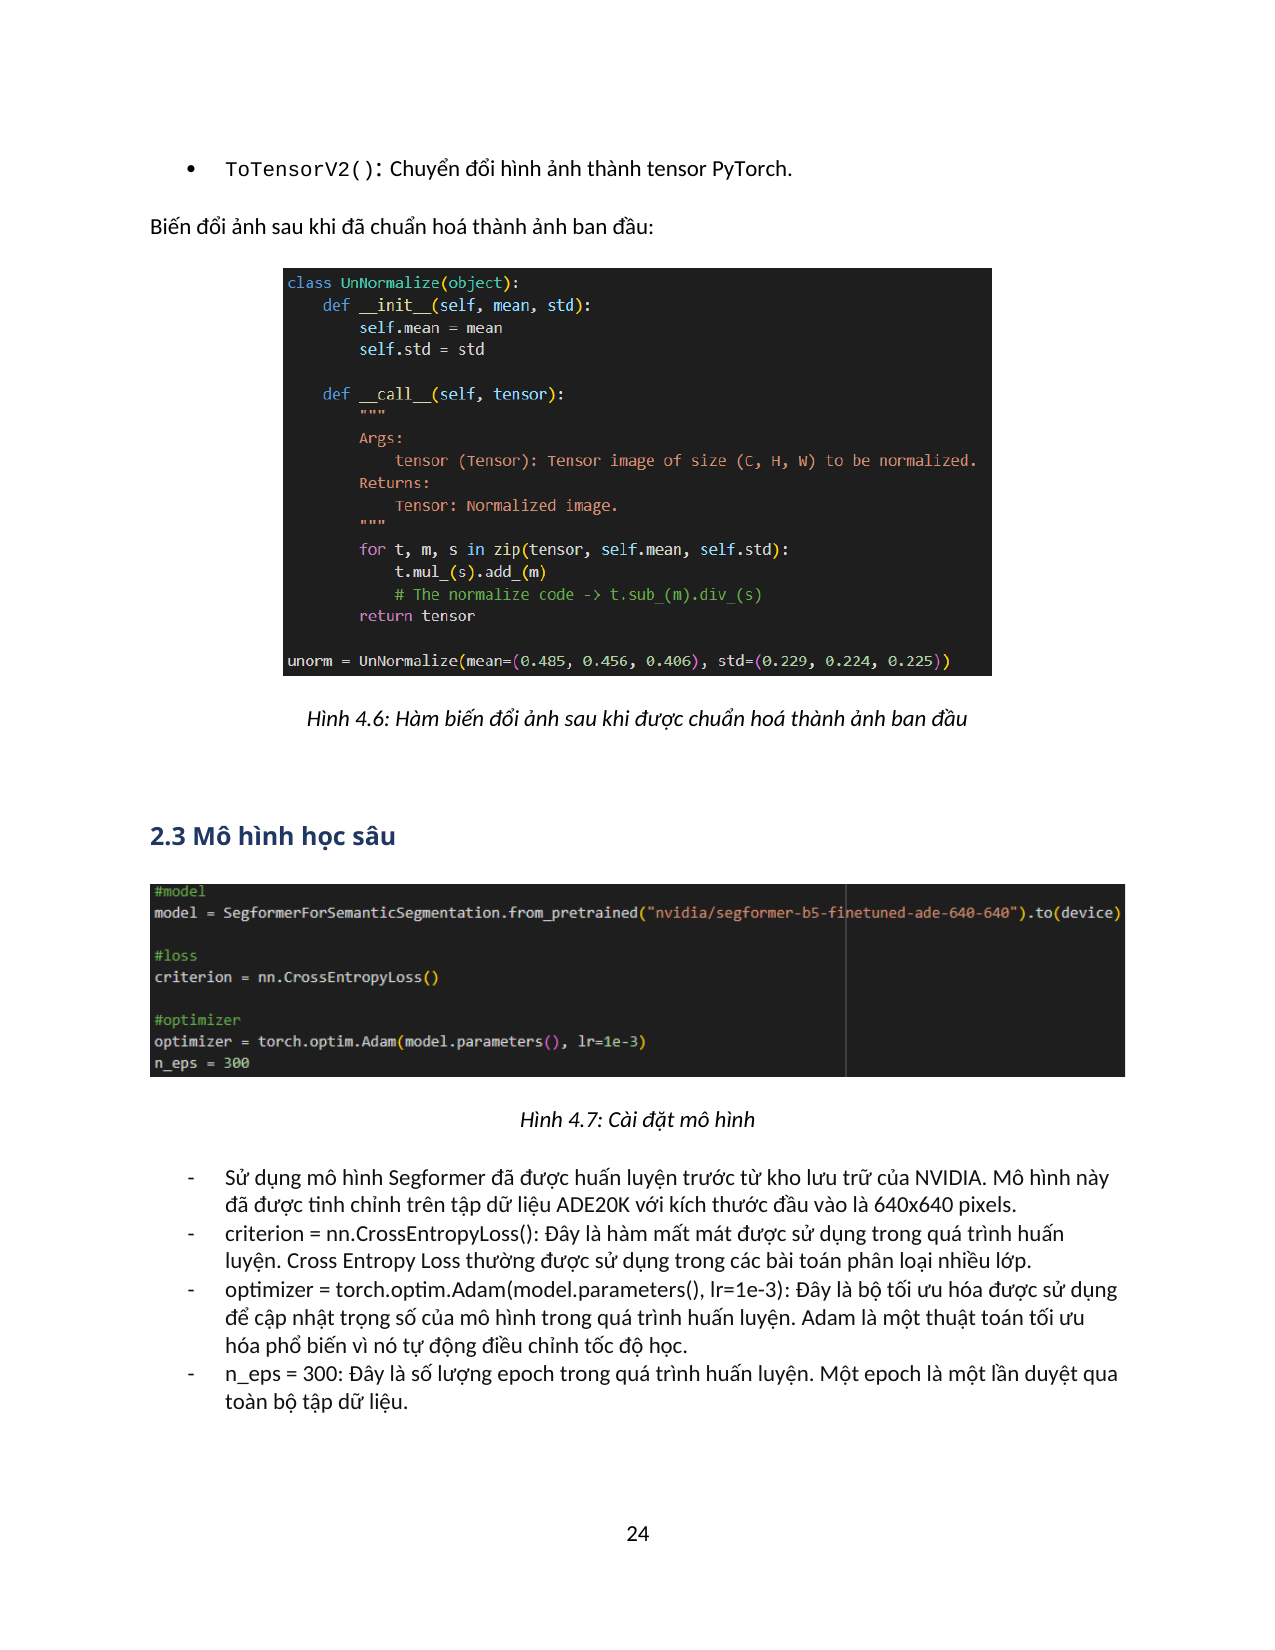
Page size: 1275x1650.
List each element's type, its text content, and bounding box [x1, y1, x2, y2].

text Hình 4.7: Cài đặt mô hình [150, 1105, 1125, 1133]
list ToTensorV2(): Chuyển đổi hình ảnh thành tensor PyTorch. [187, 150, 1125, 183]
text Biến đổi ảnh sau khi đã chuẩn hoá thành ảnh ban đầu: [150, 212, 1125, 240]
list criterion = nn.CrossEntropyLoss(): Đây là hàm mất mát được sử dụng trong quá trình huấn luyện. Cross Entropy Loss thường được sử dụng trong các bài toán phân loại nhiều lớp. [187, 1219, 1125, 1275]
list n_eps = 300: Đây là số lượng epoch trong quá trình huấn luyện. Một epoch là một lần duyệt qua toàn bộ tập dữ liệu. [187, 1359, 1125, 1415]
text Hình 4.6: Hàm biến đổi ảnh sau khi được chuẩn hoá thành ảnh ban đầu [150, 704, 1125, 732]
list optimizer = torch.optim.Adam(model.parameters(), lr=1e-3): Đây là bộ tối ưu hóa được sử dụng để cập nhật trọng số của mô hình trong quá trình huấn luyện. Adam là một thuật toán tối ưu hóa phổ biến vì nó tự động điều chỉnh tốc độ học. [187, 1275, 1125, 1359]
list Sử dụng mô hình Segformer đã được huấn luyện trước từ kho lưu trữ của NVIDIA. Mô hình này đã được tinh chỉnh trên tập dữ liệu ADE20K với kích thước đầu vào là 640x640 pixels. [187, 1163, 1125, 1219]
subtitle 2.3 Mô hình học sâu [150, 819, 1125, 853]
picture [283, 268, 992, 676]
picture [150, 884, 1125, 1077]
